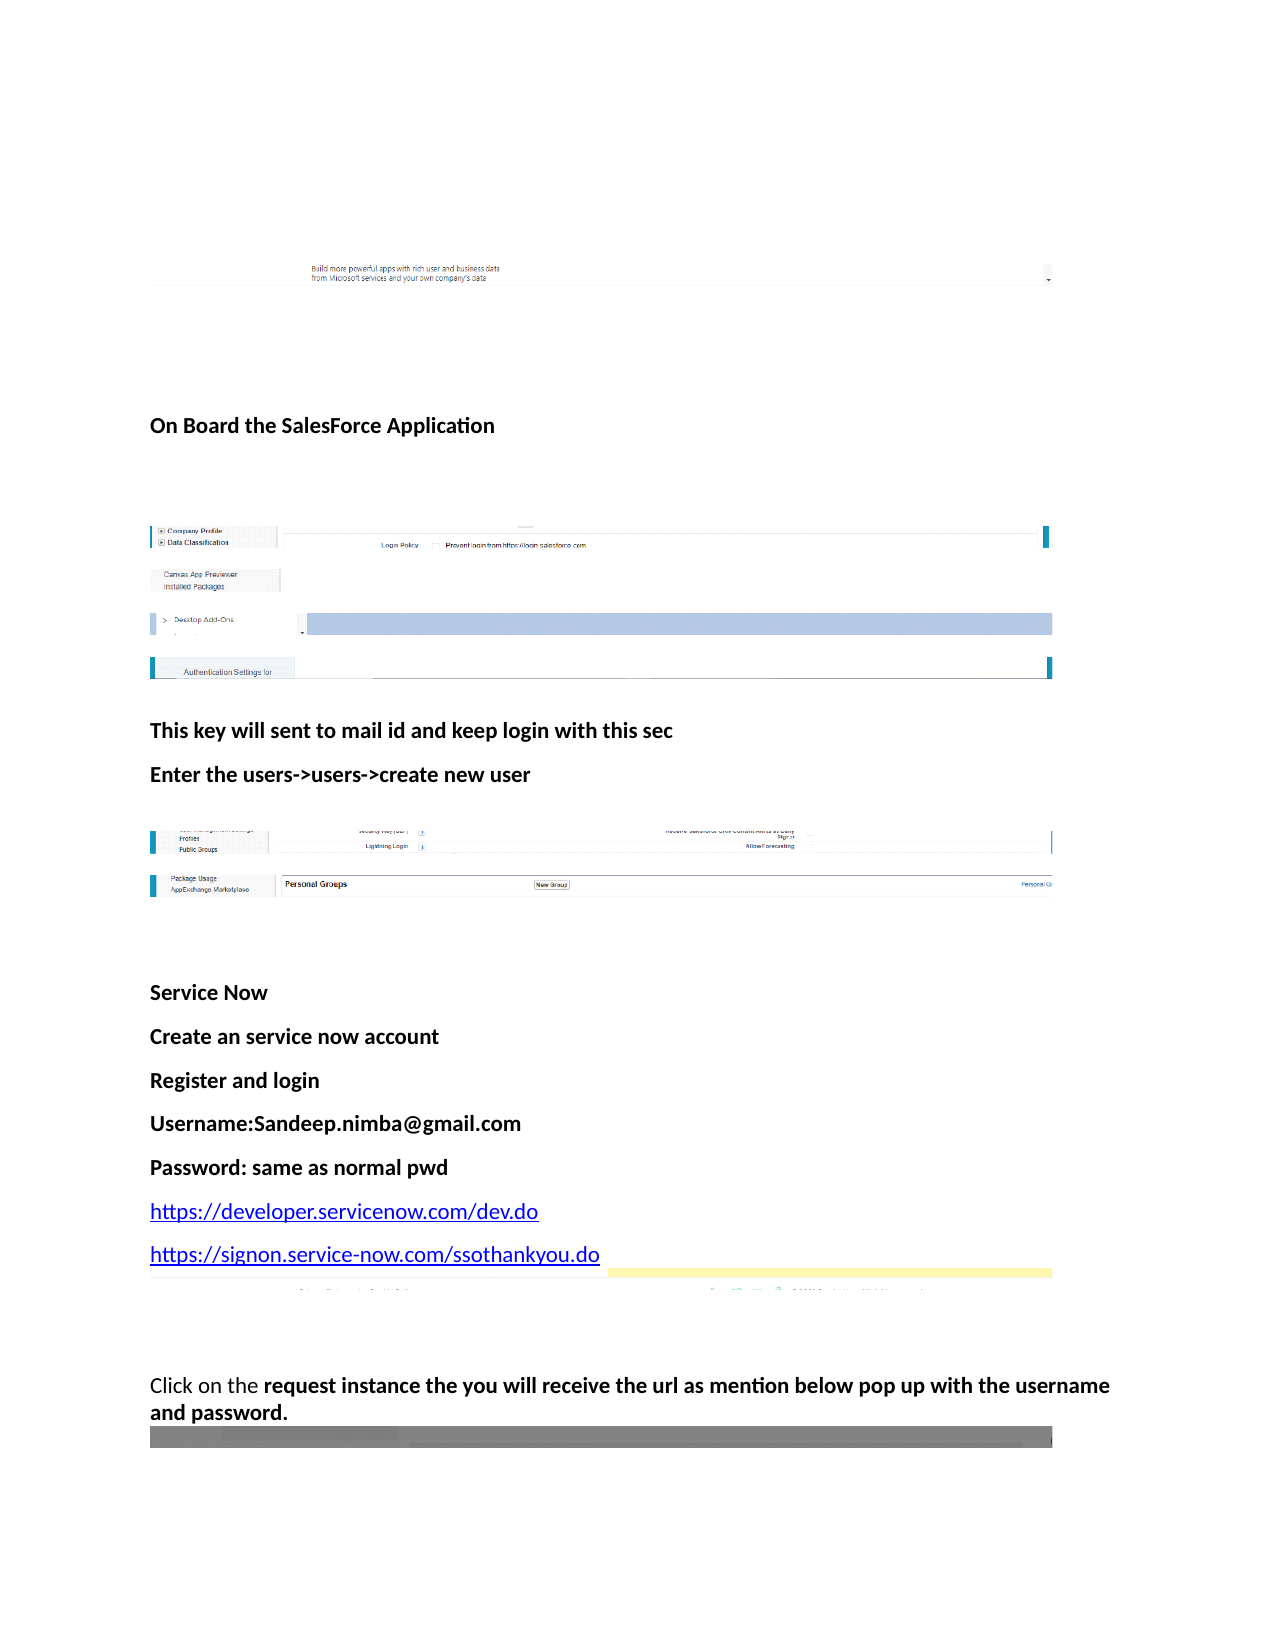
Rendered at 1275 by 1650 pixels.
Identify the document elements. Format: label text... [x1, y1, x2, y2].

text https://developer.servicenow.com/dev.do [150, 1197, 1125, 1224]
text Create an service now account [150, 1023, 1125, 1050]
text On Board the SalesForce Application [150, 412, 1125, 439]
text https://signon.service-now.com/ssothankyou.do [150, 1241, 1125, 1268]
text Enter the users->users->create new user [150, 761, 1125, 788]
text This key will sent to mail id and keep login with this sec [150, 717, 1125, 744]
text Service Now [150, 979, 1125, 1006]
text Click on the request instance the you will receive the url as mention below pop up with the username and password. [150, 1372, 1125, 1426]
text Username:Sandeep.nimba@gmail.com [150, 1110, 1125, 1137]
text Register and login [150, 1067, 1125, 1093]
text Password: same as normal pwd [150, 1154, 1125, 1181]
